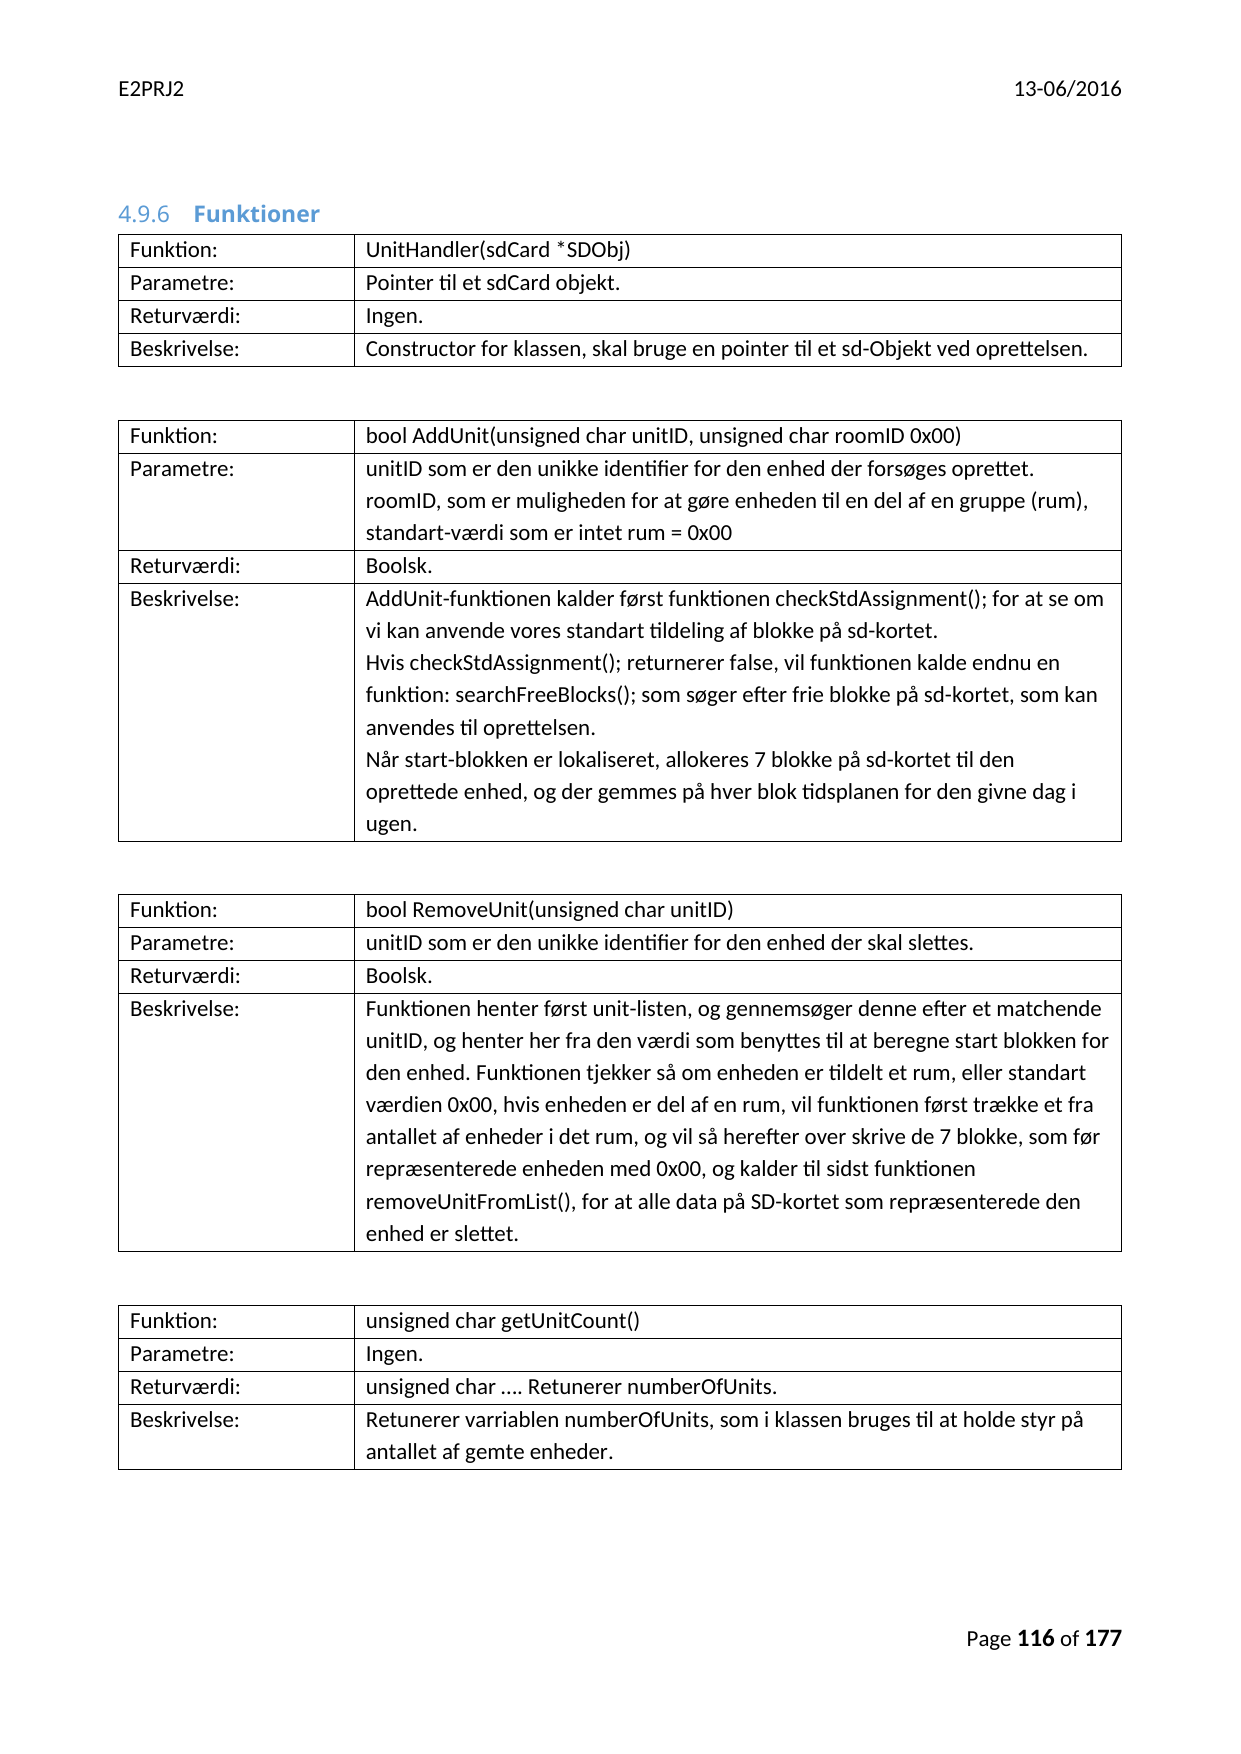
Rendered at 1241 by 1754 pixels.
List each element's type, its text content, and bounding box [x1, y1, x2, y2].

table_cell unitID som er den unikke identifier for den enhed der forsøges oprettet. roomID, som er muligheden for at gøre enheden til en del af en gruppe (rum), standart-værdi som er intet rum = 0x00 [355, 454, 1121, 550]
table_cell Beskrivelse: [119, 584, 354, 841]
table_cell Returværdi: [119, 1372, 354, 1404]
table_cell Funktionen henter først unit-listen, og gennemsøger denne efter et matchende unitID, og henter her fra den værdi som benyttes til at beregne start blokken for den enhed. Funktionen tjekker så om enheden er tildelt et rum, eller standart værdien 0x00, hvis enheden er del af en rum, vil funktionen først trække et fra antallet af enheder i det rum, og vil så herefter over skrive de 7 blokke, som før repræsenterede enheden med 0x00, og kalder til sidst funktionen removeUnitFromList(), for at alle data på SD-kortet som repræsenterede den enhed er slettet. [355, 994, 1121, 1251]
table_cell Ingen. [355, 301, 1121, 333]
table_cell Returværdi: [119, 551, 354, 583]
table_header Funktion: [119, 421, 354, 453]
table_cell Parametre: [119, 928, 354, 960]
table_cell Ingen. [355, 1339, 1121, 1371]
table_cell AddUnit-funktionen kalder først funktionen checkStdAssignment(); for at se om vi kan anvende vores standart tildeling af blokke på sd-kortet. Hvis checkStdAssignment(); returnerer false, vil funktionen kalde endnu en funktion: searchFreeBlocks(); som søger efter frie blokke på sd-kortet, som kan anvendes til oprettelsen. Når start-blokken er lokaliseret, allokeres 7 blokke på sd-kortet til den oprettede enhed, og der gemmes på hver blok tidsplanen for den givne dag i ugen. [355, 584, 1121, 841]
table_cell unitID som er den unikke identifier for den enhed der skal slettes. [355, 928, 1121, 960]
table_cell Returværdi: [119, 961, 354, 993]
table_header Funktion: [119, 235, 354, 267]
table_cell Beskrivelse: [119, 1405, 354, 1469]
table_cell Beskrivelse: [119, 994, 354, 1251]
table_header UnitHandler(sdCard *SDObj) [355, 235, 1121, 267]
table_header bool RemoveUnit(unsigned char unitID) [355, 895, 1121, 927]
table_cell unsigned char …. Retunerer numberOfUnits. [355, 1372, 1121, 1404]
table_cell Returværdi: [119, 301, 354, 333]
table_cell Boolsk. [355, 961, 1121, 993]
table_cell Parametre: [119, 1339, 354, 1371]
table_cell Parametre: [119, 268, 354, 300]
table_cell Parametre: [119, 454, 354, 550]
table_cell Pointer til et sdCard objekt. [355, 268, 1121, 300]
table_cell Constructor for klassen, skal bruge en pointer til et sd-Objekt ved oprettelsen. [355, 334, 1121, 366]
table_cell Boolsk. [355, 551, 1121, 583]
table_header Funktion: [119, 895, 354, 927]
table_header bool AddUnit(unsigned char unitID, unsigned char roomID 0x00) [355, 421, 1121, 453]
subtitle Funktioner [118, 198, 1122, 229]
table_header Funktion: [119, 1306, 354, 1338]
table_cell Beskrivelse: [119, 334, 354, 366]
table_cell Retunerer varriablen numberOfUnits, som i klassen bruges til at holde styr på antallet af gemte enheder. [355, 1405, 1121, 1469]
table_header unsigned char getUnitCount() [355, 1306, 1121, 1338]
